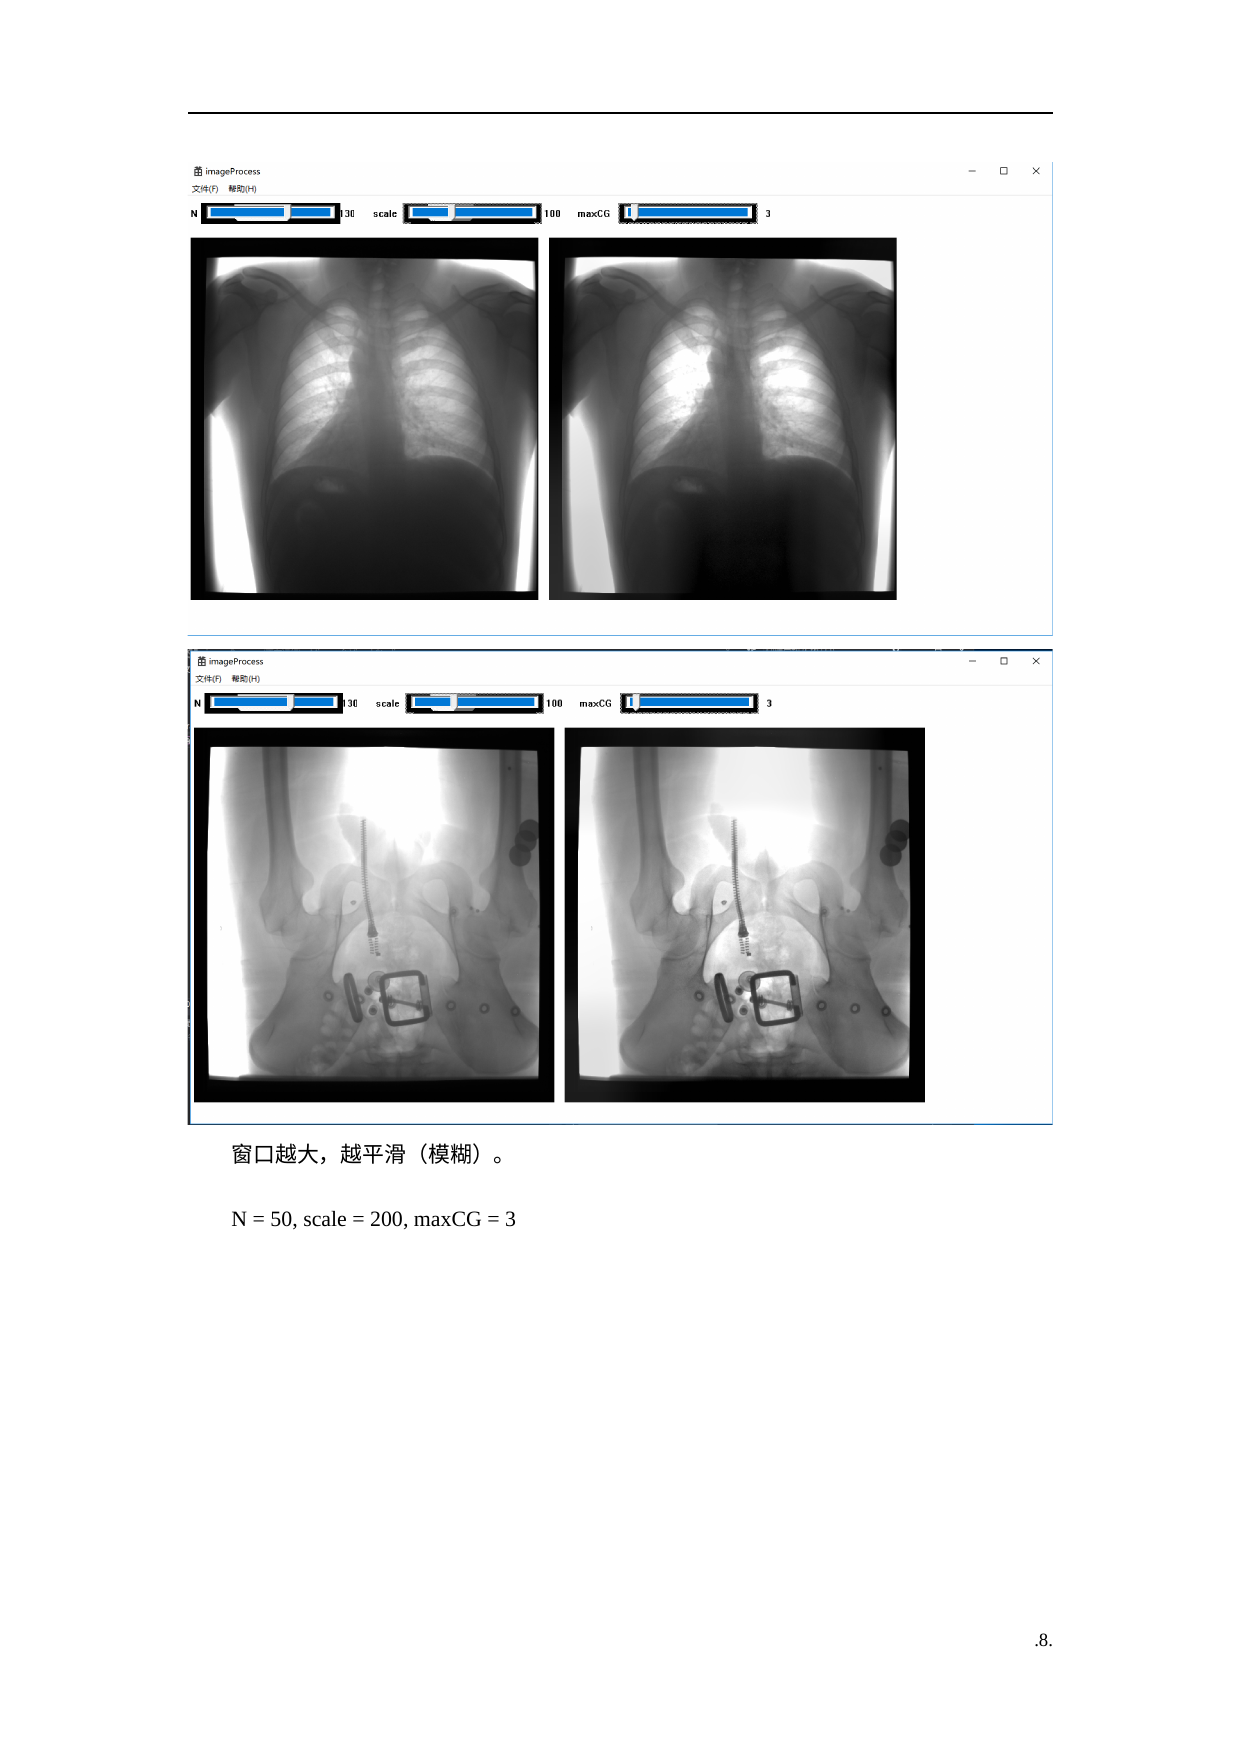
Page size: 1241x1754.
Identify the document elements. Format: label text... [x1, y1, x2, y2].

picture [187, 649, 1053, 1125]
text N = 50, scale = 200, maxCG = 3 [187, 1202, 1053, 1234]
text 窗口越大，越平滑（模糊）。 [187, 1137, 1053, 1169]
picture [187, 162, 1053, 636]
